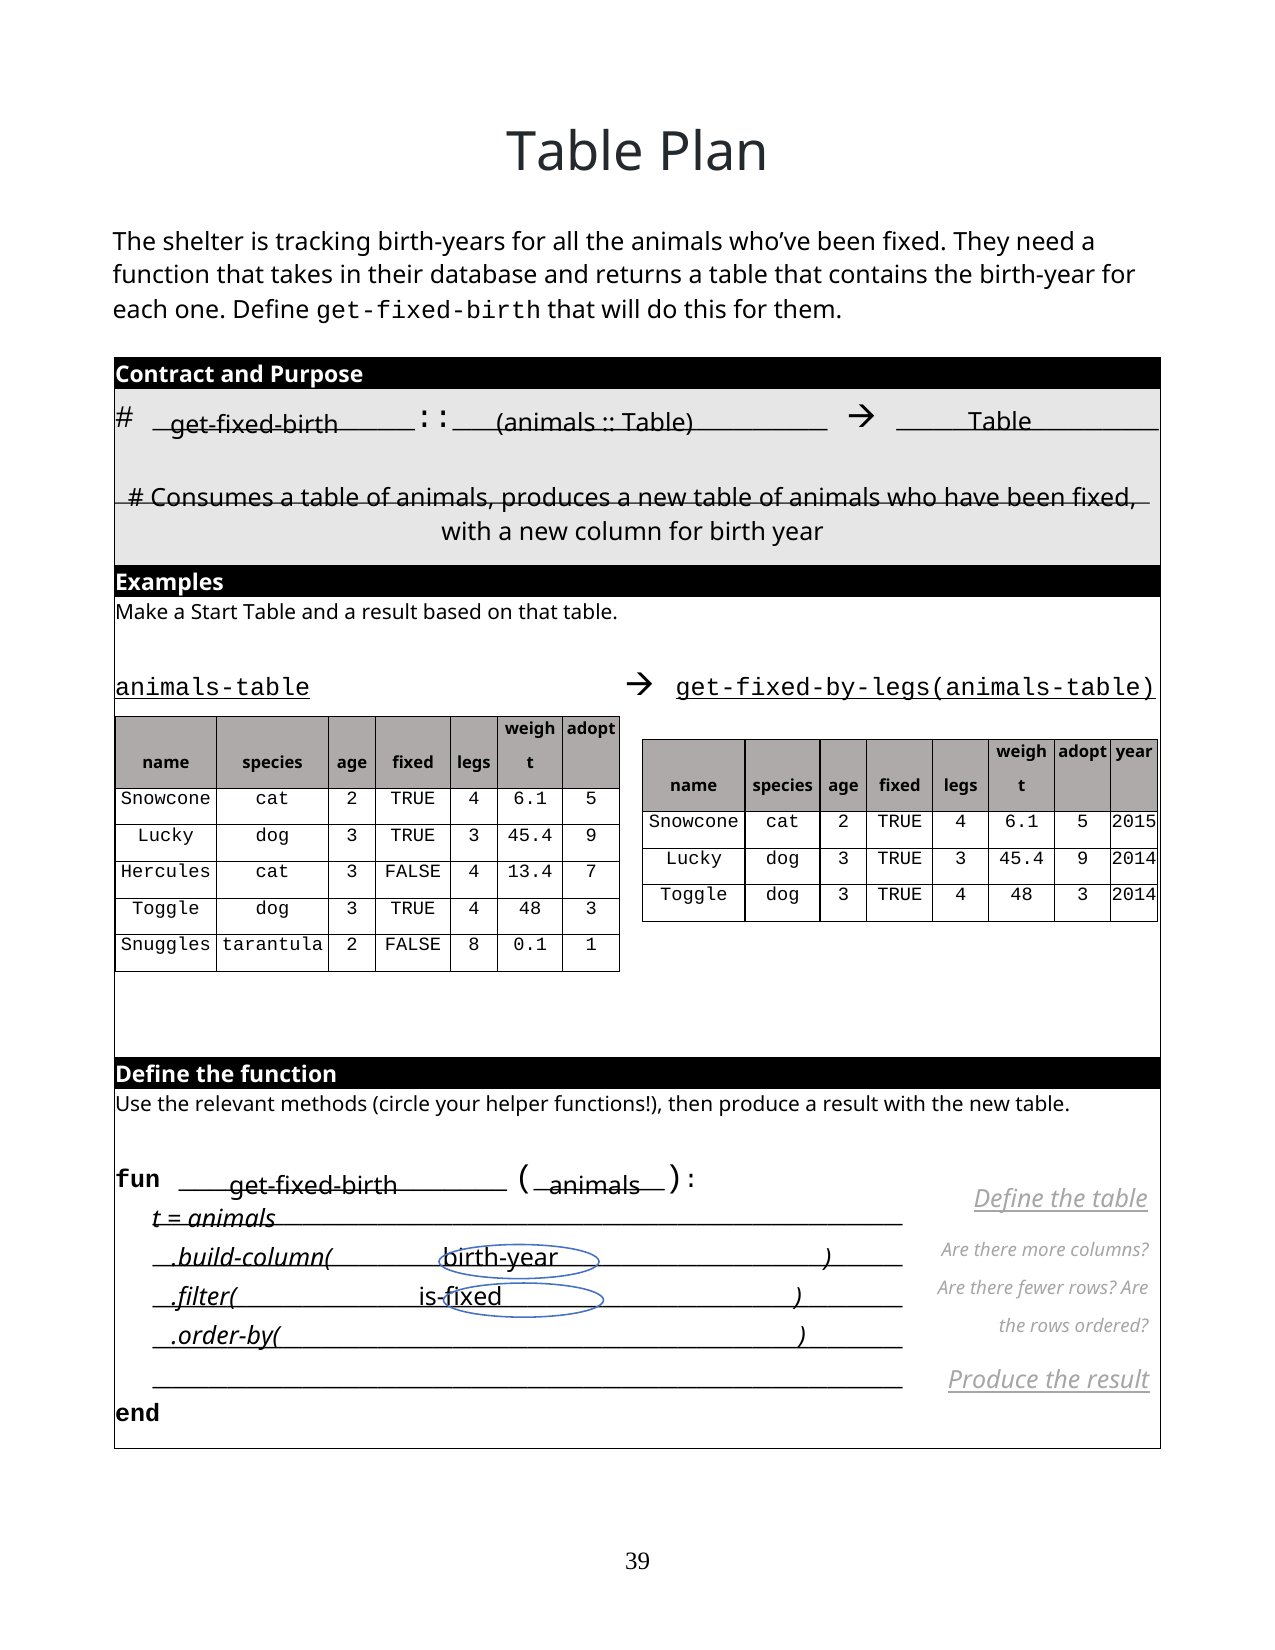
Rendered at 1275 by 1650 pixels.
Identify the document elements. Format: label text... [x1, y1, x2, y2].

table_cell Define the function Use the relevant methods (circle your helper functions!), then produce a result with the new table. fun _____________________ (_______): ________________________________________ ________________________________________ ________________________________________ ________________________________________ ________________________________________ end [115, 1089, 1160, 1448]
table_cell Examples Make a Start Table and a result based on that table. animals-table get-fixed-by-legs(animals-table) [115, 597, 1160, 1057]
table_header Contract and Purpose # ______________::____________________ ______________ _____________________________________________________________________ [115, 389, 1160, 565]
text The shelter is tracking birth-years for all the animals who’ve been fixed. They need a function that takes in their database and returns a table that contains the birth-year for each one. Define get-fixed-birth that will do this for them. [112, 223, 1162, 326]
subtitle Table Plan [112, 112, 1162, 186]
